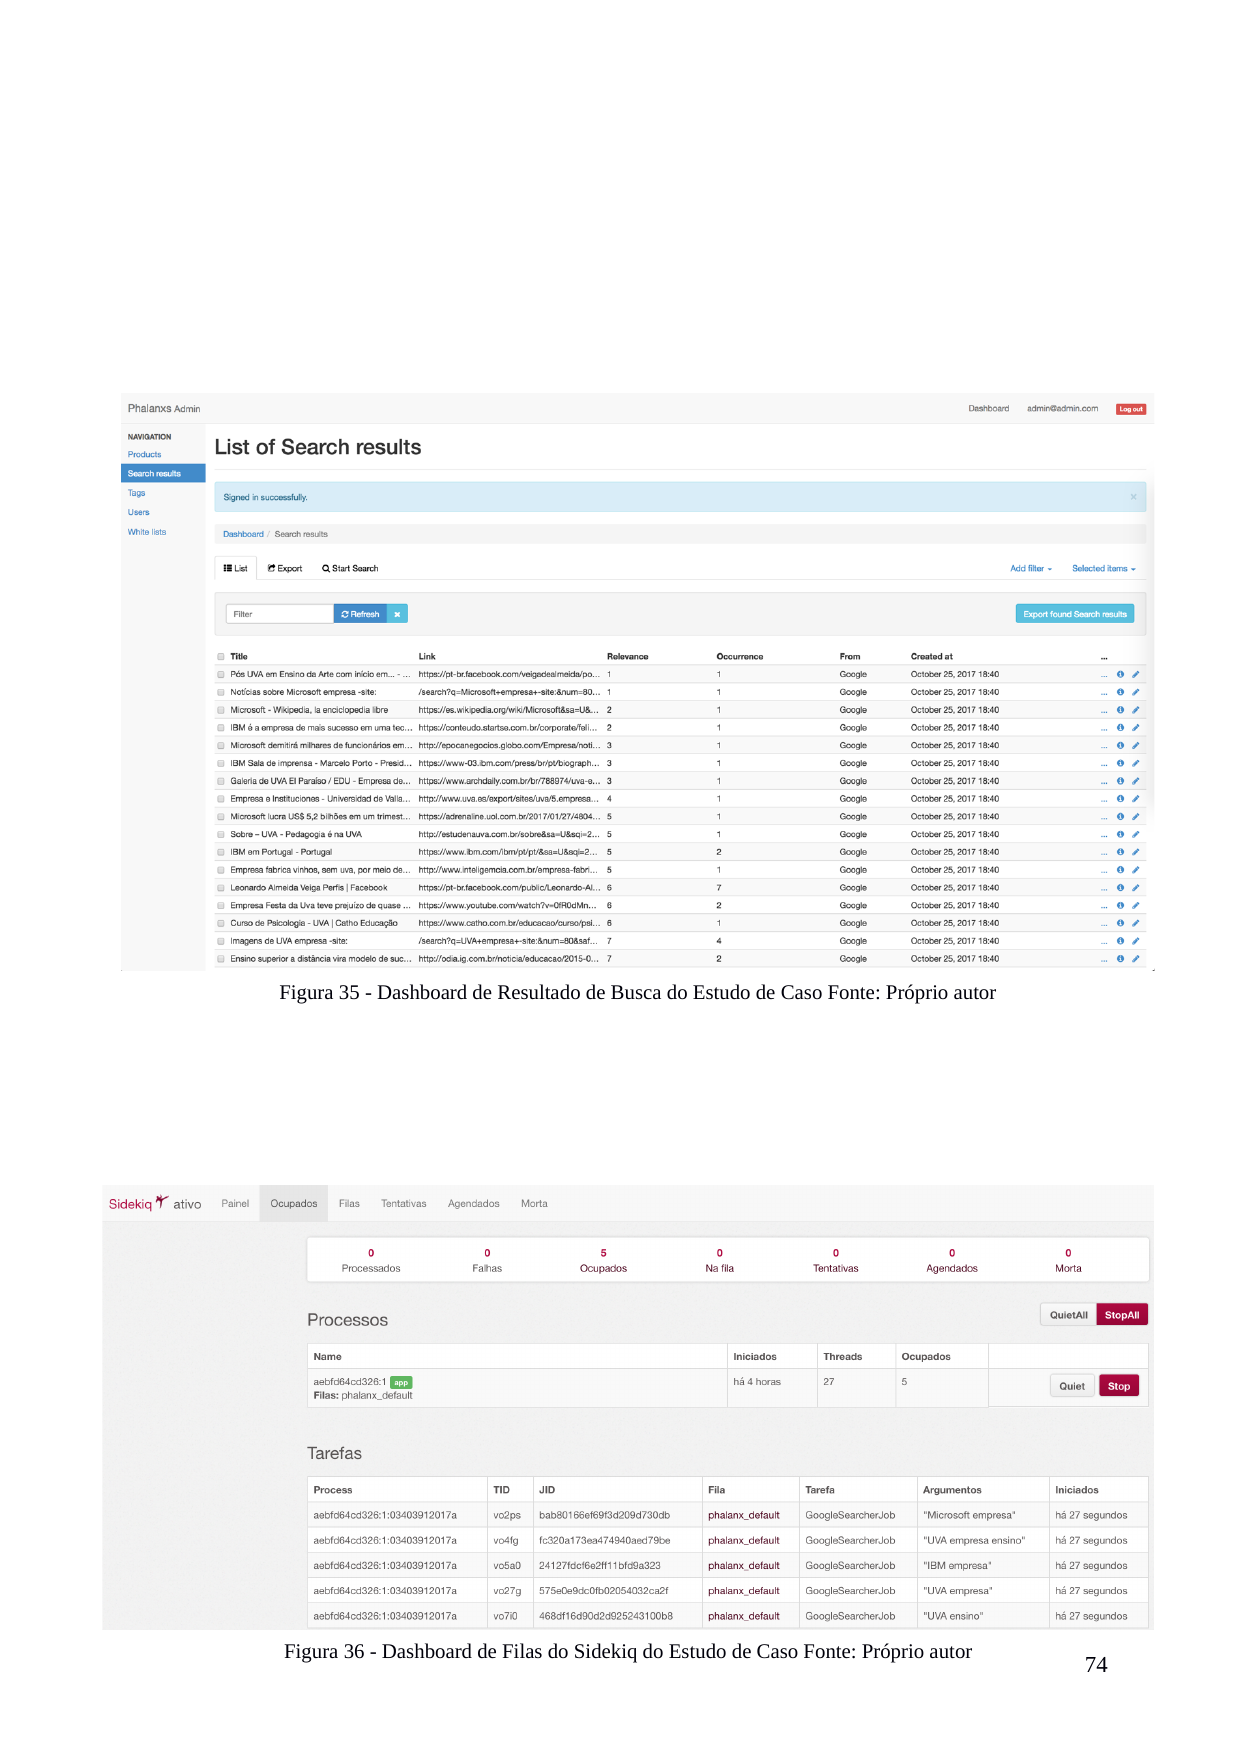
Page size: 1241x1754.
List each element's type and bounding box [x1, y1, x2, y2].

picture [121, 393, 1155, 971]
picture [102, 1185, 1154, 1630]
